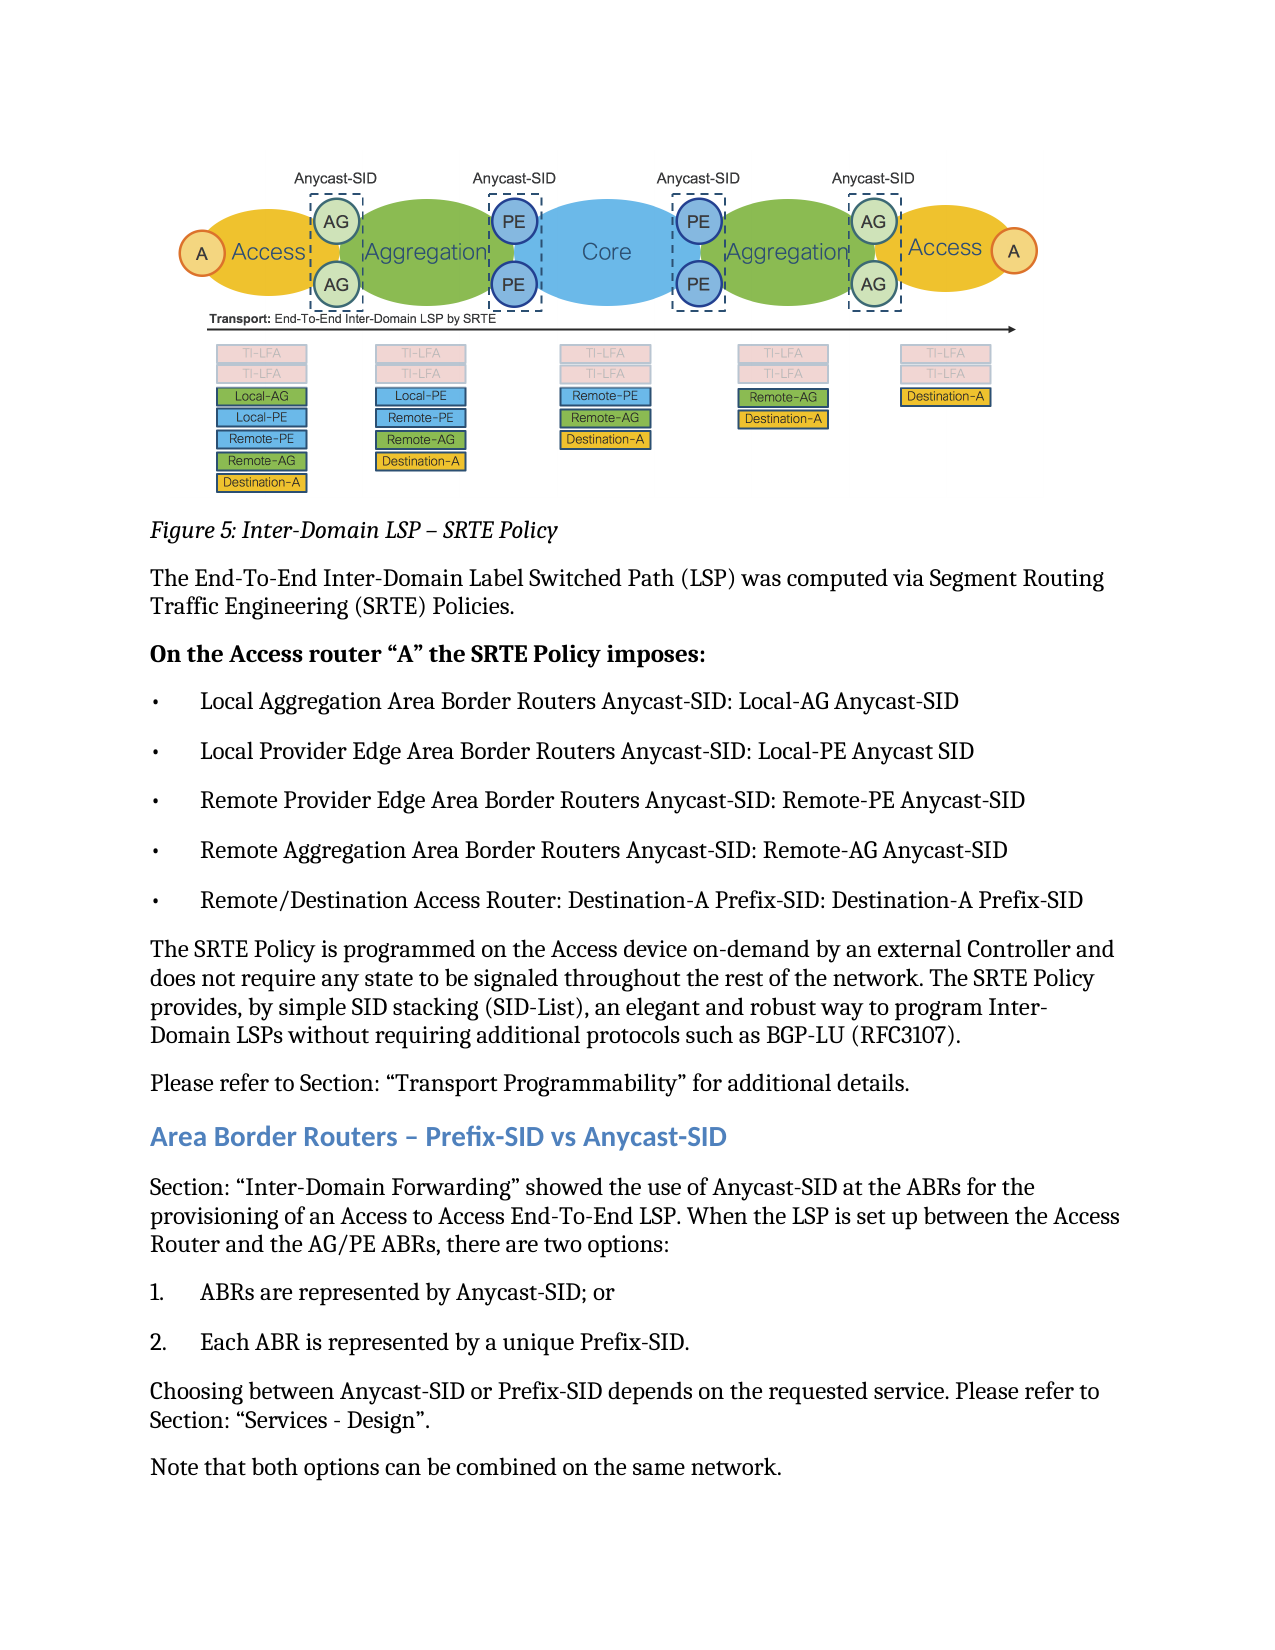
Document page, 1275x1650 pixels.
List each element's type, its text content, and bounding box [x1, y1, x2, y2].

list Local Provider Edge Area Border Routers Anycast-SID: Local-PE Anycast SID [150, 737, 1125, 766]
text Choosing between Anycast-SID or Prefix-SID depends on the requested service. Please refer to Section: “Services - Design”. [150, 1377, 1125, 1434]
list Remote/Destination Access Router: Destination-A Prefix-SID: Destination-A Prefix-SID [150, 886, 1125, 914]
text Note that both options can be combined on the same network. [150, 1453, 1125, 1482]
list Remote Provider Edge Area Border Routers Anycast-SID: Remote-PE Anycast-SID [150, 786, 1125, 815]
text Please refer to Section: “Transport Programmability” for additional details. [150, 1069, 1125, 1098]
list Remote Aggregation Area Border Routers Anycast-SID: Remote-AG Anycast-SID [150, 836, 1125, 865]
list ABRs are represented by Anycast-SID; or [150, 1278, 1125, 1307]
text The End-To-End Inter-Domain Label Switched Path (LSP) was computed via Segment Routing Traffic Engineering (SRTE) Policies. [150, 563, 1125, 621]
text Figure 5: Inter-Domain LSP – SRTE Policy [150, 516, 1125, 545]
list Local Aggregation Area Border Routers Anycast-SID: Local-AG Anycast-SID [150, 687, 1125, 716]
picture [168, 150, 1044, 498]
list Each ABR is represented by a unique Prefix-SID. [150, 1327, 1125, 1356]
text The SRTE Policy is programmed on the Access device on-demand by an external Controller and does not require any state to be signaled throughout the rest of the network. The SRTE Policy provides, by simple SID stacking (SID-List), an elegant and robust way to program Inter-Domain LSPs without requiring additional protocols such as BGP-LU (RFC3107). [150, 935, 1125, 1050]
subtitle Area Border Routers – Prefix-SID vs Anycast-SID [150, 1118, 1125, 1154]
text On the Access router “A” the SRTE Policy imposes: [150, 640, 1125, 668]
text Section: “Inter-Domain Forwarding” showed the use of Anycast-SID at the ABRs for the provisioning of an Access to Access End-To-End LSP. When the LSP is set up between the Access Router and the AG/PE ABRs, there are two options: [150, 1173, 1125, 1259]
